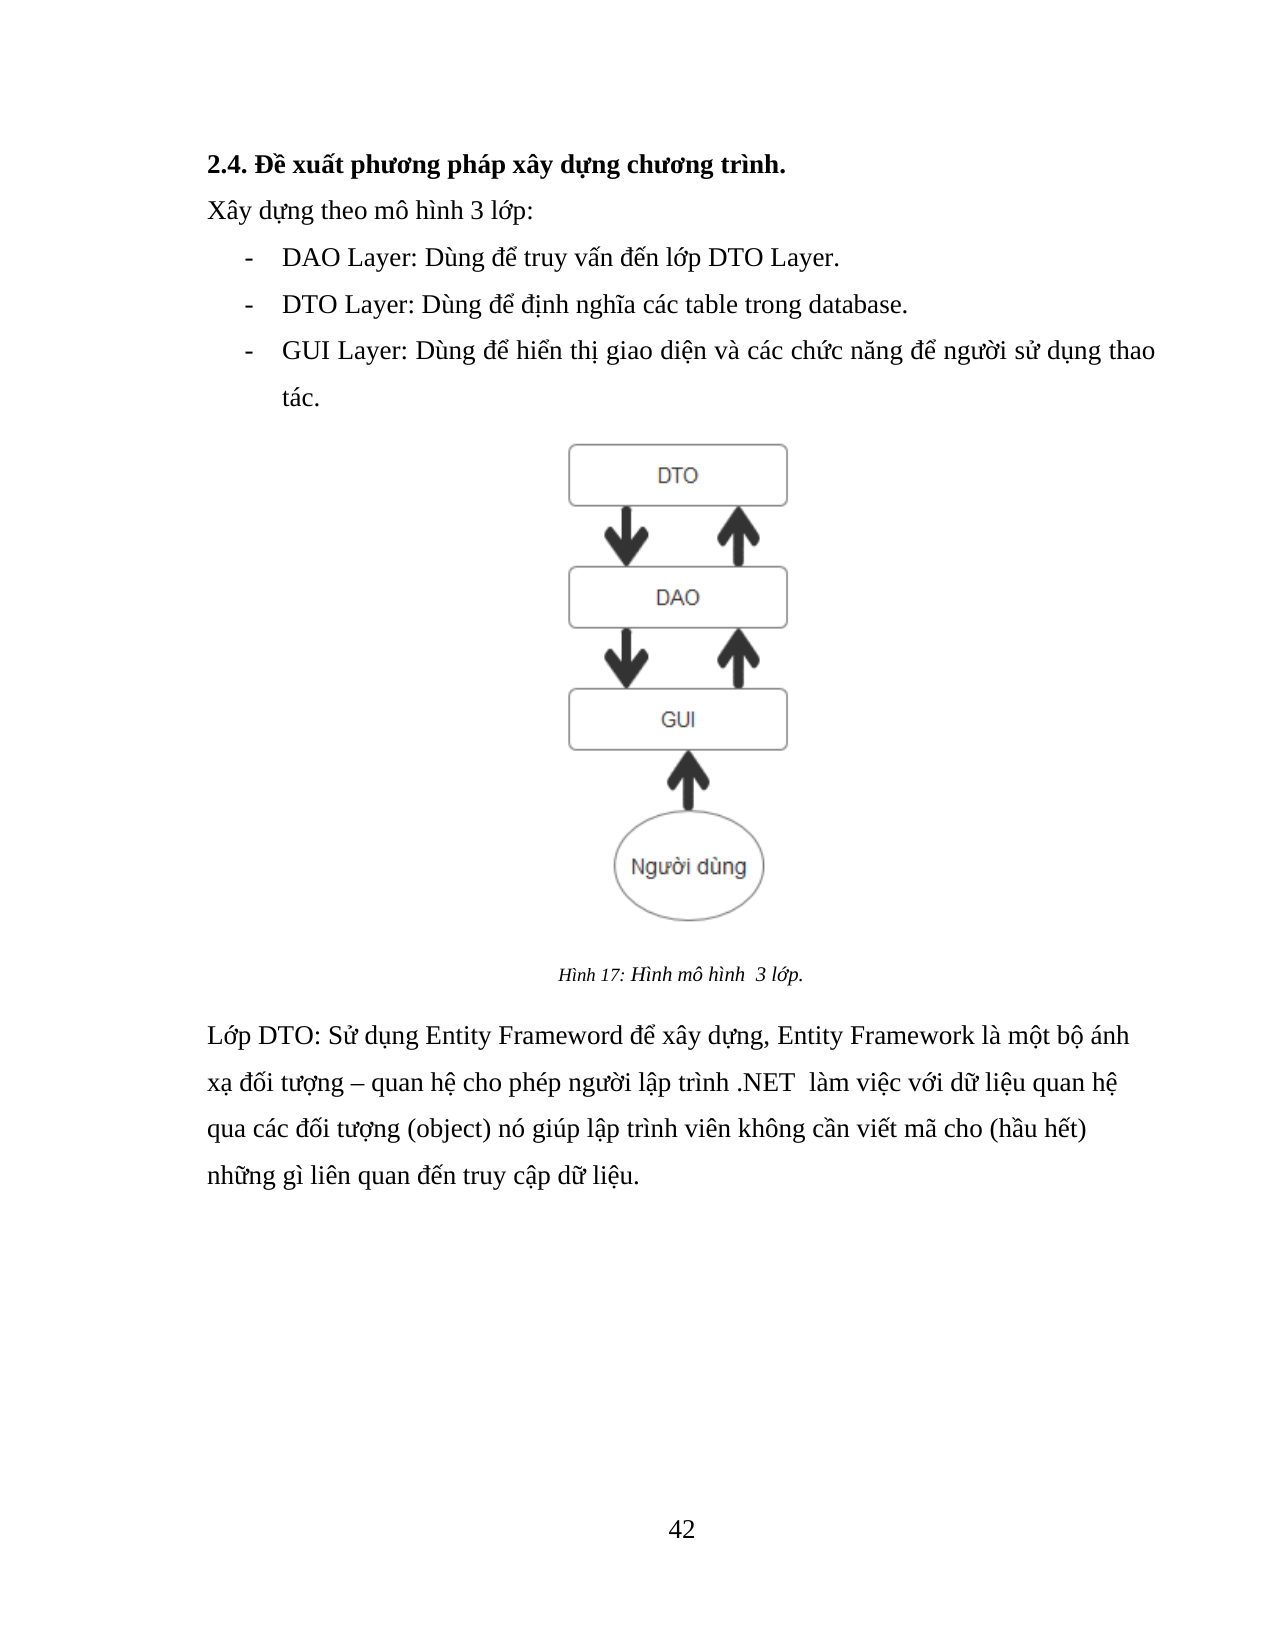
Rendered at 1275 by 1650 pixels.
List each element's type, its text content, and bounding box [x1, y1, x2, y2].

text Xây dựng theo mô hình 3 lớp: [207, 194, 1157, 226]
text Lớp DTO: Sử dụng Entity Frameword để xây dựng, Entity Framework là một bộ ánh xạ đối tượng – quan hệ cho phép người lập trình .NET làm việc với dữ liệu quan hệ qua các đối tượng (object) nó giúp lập trình viên không cần viết mã cho (hầu hết) những gì liên quan đến truy cập dữ liệu. [207, 1019, 1157, 1190]
list DTO Layer: Dùng để định nghĩa các table trong database. [244, 288, 1157, 319]
list DAO Layer: Dùng để truy vấn đến lớp DTO Layer. [244, 241, 1157, 272]
list GUI Layer: Dùng để hiển thị giao diện và các chức năng để người sử dụng thao tác. [244, 334, 1157, 412]
picture [542, 427, 821, 948]
text Hình 17: Hình mô hình 3 lớp. [207, 962, 1157, 986]
text 2.4. Đề xuất phương pháp xây dựng chương trình. [207, 148, 1157, 179]
